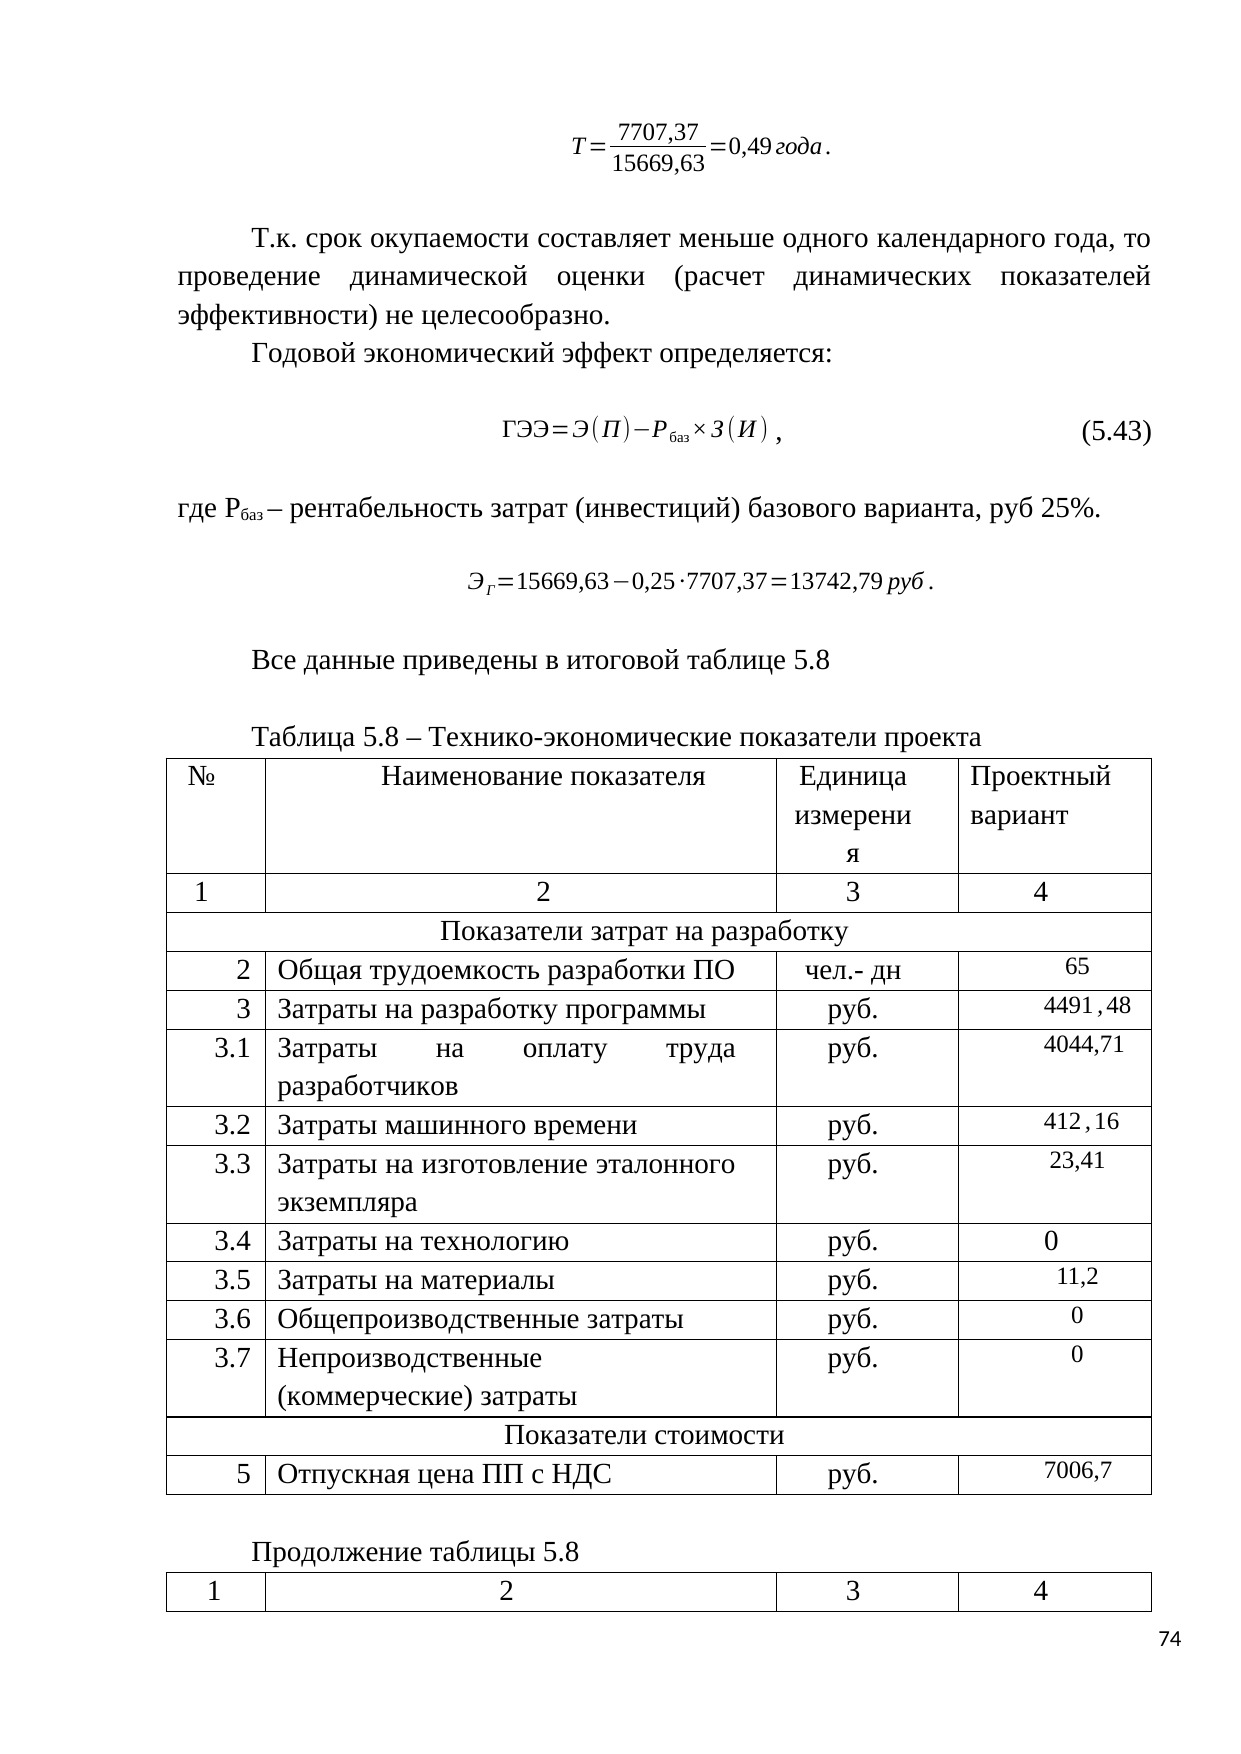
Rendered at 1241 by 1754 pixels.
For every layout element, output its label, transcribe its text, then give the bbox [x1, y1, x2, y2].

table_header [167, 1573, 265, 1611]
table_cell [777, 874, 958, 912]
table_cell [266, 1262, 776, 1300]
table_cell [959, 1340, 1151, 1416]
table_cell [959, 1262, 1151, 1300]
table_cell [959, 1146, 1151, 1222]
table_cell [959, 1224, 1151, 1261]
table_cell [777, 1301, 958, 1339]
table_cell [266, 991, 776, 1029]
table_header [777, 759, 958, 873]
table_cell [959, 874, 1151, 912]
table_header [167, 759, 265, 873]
text Годовой экономический эффект определяется: [177, 336, 1152, 369]
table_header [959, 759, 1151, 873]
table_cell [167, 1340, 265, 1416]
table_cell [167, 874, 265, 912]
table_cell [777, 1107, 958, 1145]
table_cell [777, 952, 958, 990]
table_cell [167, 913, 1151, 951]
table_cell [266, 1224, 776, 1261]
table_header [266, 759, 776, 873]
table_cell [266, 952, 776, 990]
text Продолжение таблицы 5.8 [177, 1534, 1152, 1567]
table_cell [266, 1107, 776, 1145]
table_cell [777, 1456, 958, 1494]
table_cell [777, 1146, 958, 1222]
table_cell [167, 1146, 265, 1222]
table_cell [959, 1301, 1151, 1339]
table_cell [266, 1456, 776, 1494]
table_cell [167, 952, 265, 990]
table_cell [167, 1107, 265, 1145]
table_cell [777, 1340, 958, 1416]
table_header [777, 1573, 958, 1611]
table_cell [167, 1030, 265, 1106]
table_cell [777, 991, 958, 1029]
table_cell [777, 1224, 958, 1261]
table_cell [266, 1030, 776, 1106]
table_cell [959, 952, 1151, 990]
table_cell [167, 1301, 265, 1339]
text , (5.43) [177, 413, 1152, 447]
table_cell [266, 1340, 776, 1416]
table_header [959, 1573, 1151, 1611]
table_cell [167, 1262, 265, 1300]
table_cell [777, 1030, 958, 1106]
text где Рбаз – рентабельность затрат (инвестиций) базового варианта, руб 25%. [177, 491, 1152, 524]
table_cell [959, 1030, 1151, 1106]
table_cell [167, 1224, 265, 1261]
text Все данные приведены в итоговой таблице 5.8 [177, 642, 1152, 675]
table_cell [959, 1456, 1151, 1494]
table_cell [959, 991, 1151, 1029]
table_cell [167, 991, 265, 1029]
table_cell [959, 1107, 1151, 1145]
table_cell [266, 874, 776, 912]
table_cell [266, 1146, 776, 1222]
text Т.к. срок окупаемости составляет меньше одного календарного года, то проведение динамической оценки (расчет динамических показателей эффективности) не целесообразно. [177, 220, 1152, 331]
text Таблица 5.8 – Технико-экономические показатели проекта [177, 719, 1152, 752]
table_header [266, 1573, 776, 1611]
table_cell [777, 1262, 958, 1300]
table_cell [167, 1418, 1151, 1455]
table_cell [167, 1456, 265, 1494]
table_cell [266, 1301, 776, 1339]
